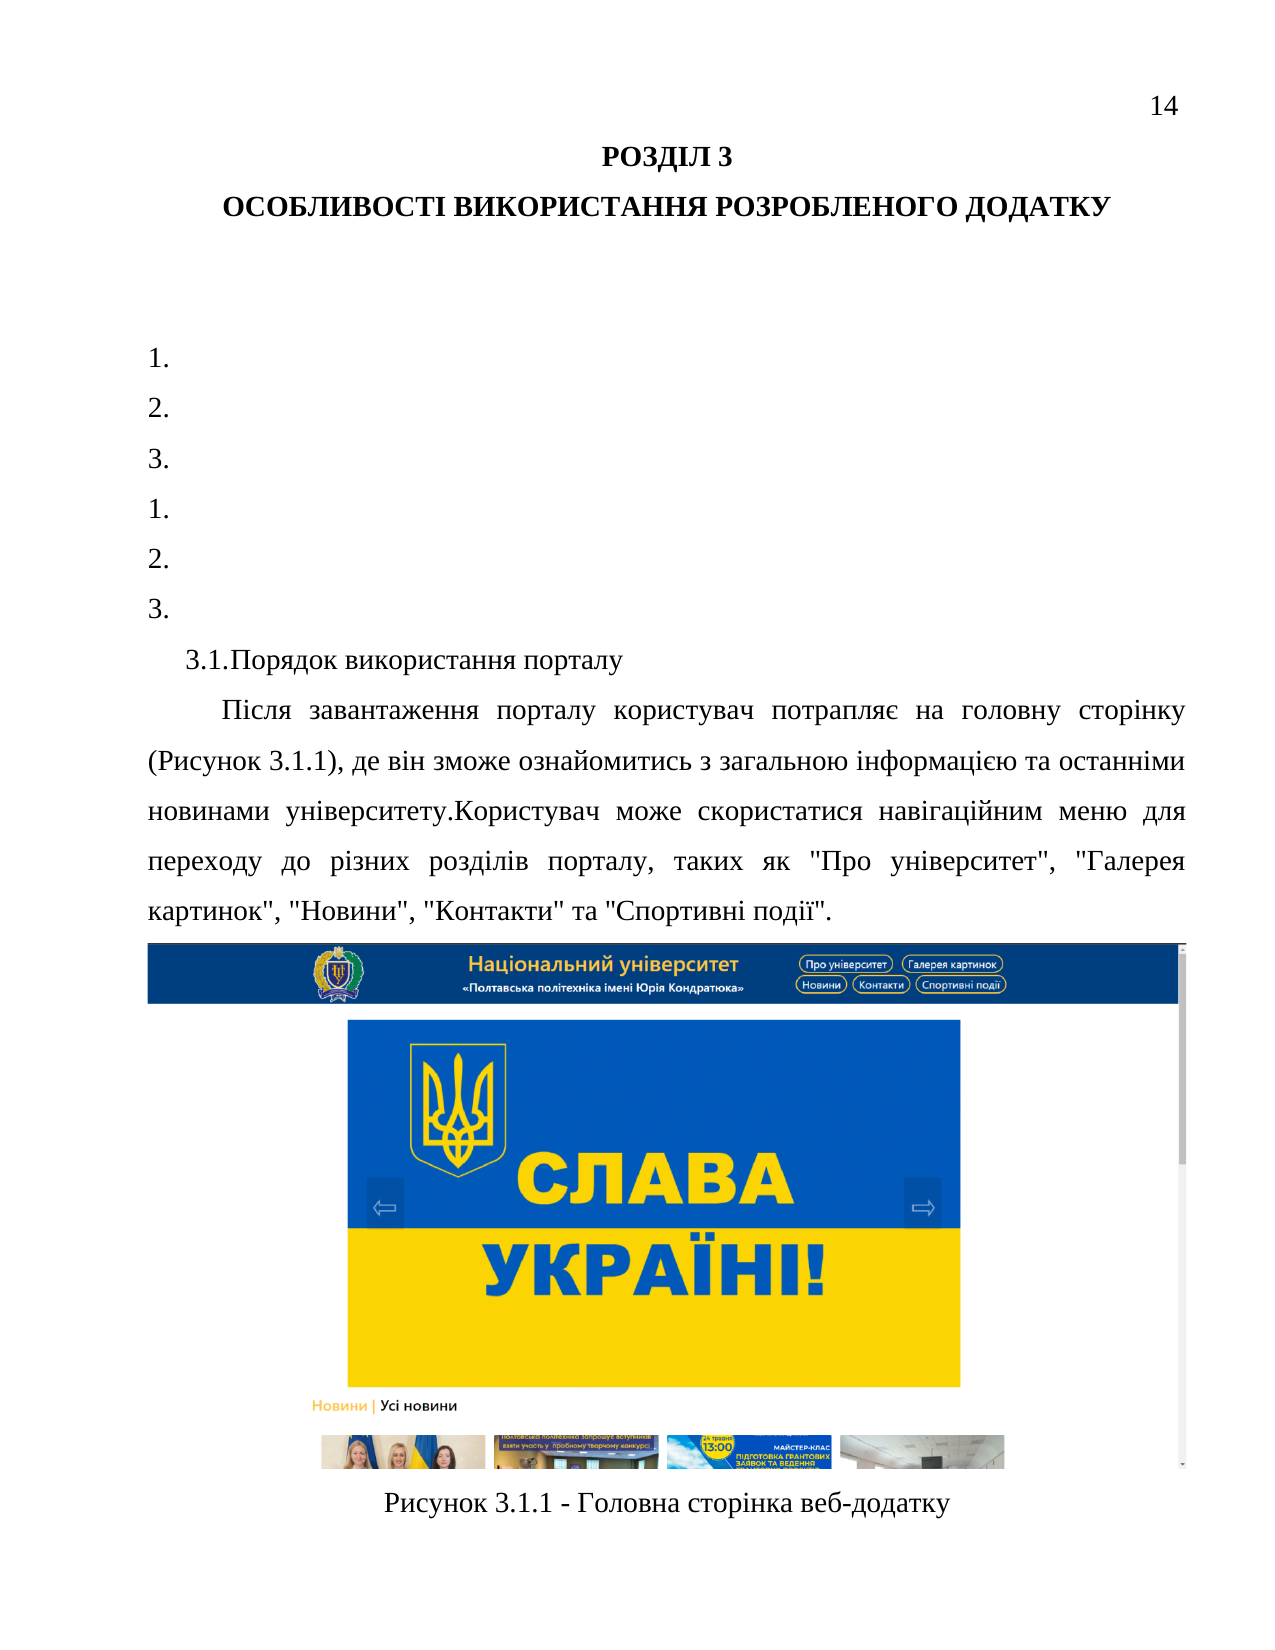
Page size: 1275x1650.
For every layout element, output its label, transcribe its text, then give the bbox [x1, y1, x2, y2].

subtitle РОЗДІЛ 3 [148, 139, 1186, 172]
text Рисунок 3.1.1 - Головна сторінка веб-додатку [148, 1486, 1186, 1519]
picture [147, 943, 1187, 1469]
text Після завантаження порталу користувач потрапляє на головну сторінку (Рисунок 3.1.1), де він зможе ознайомитись з загальною інформацією та останніми новинами університету.Користувач може скористатися навігаційним меню для переходу до різних розділів порталу, таких як "Про університет", "Галерея картинок", "Новини", "Контакти" та ''Спортивні події''. [148, 692, 1186, 927]
list Порядок використання порталу [185, 642, 1186, 676]
subtitle ОСОБЛИВОСТІ ВИКОРИСТАННЯ РОЗРОБЛЕНОГО ДОДАТКУ [148, 189, 1186, 223]
